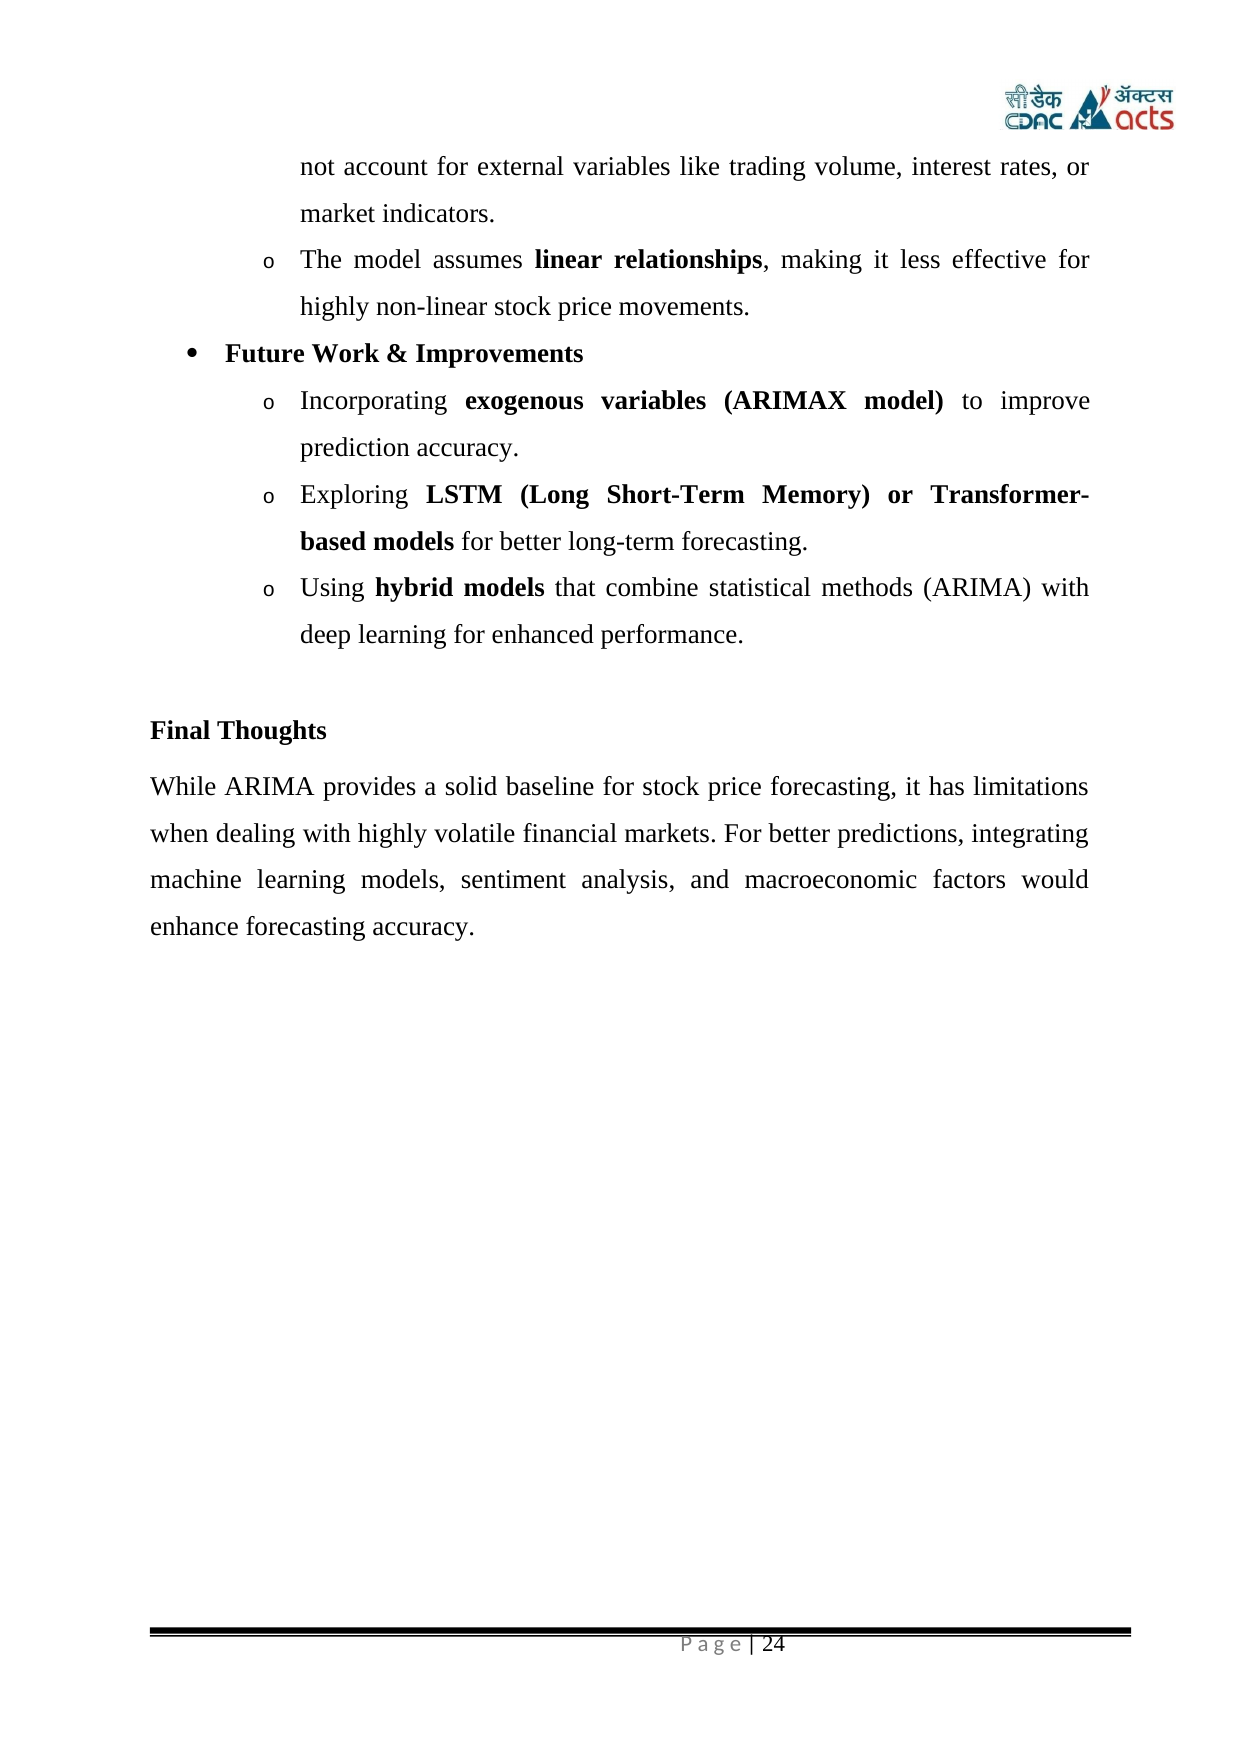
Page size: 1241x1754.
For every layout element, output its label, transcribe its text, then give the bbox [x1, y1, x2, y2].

list Future Work & Improvements [187, 337, 1090, 368]
text While ARIMA provides a solid baseline for stock price forecasting, it has limitations when dealing with highly volatile financial markets. For better predictions, integrating machine learning models, sentiment analysis, and macroeconomic factors would enhance forecasting accuracy. [150, 770, 1090, 941]
list Using hybrid models that combine statistical methods (ARIMA) with deep learning for enhanced performance. [262, 571, 1090, 650]
list The model assumes linear relationships, making it less effective for highly non-linear stock price movements. [262, 243, 1090, 322]
picture [998, 79, 1177, 130]
list Incorporating exogenous variables (ARIMAX model) to improve prediction accuracy. [262, 384, 1090, 462]
list Exploring LSTM (Long Short-Term Memory) or Transformer-based models for better long-term forecasting. [262, 478, 1090, 556]
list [262, 150, 1090, 228]
subtitle Final Thoughts [150, 714, 991, 745]
